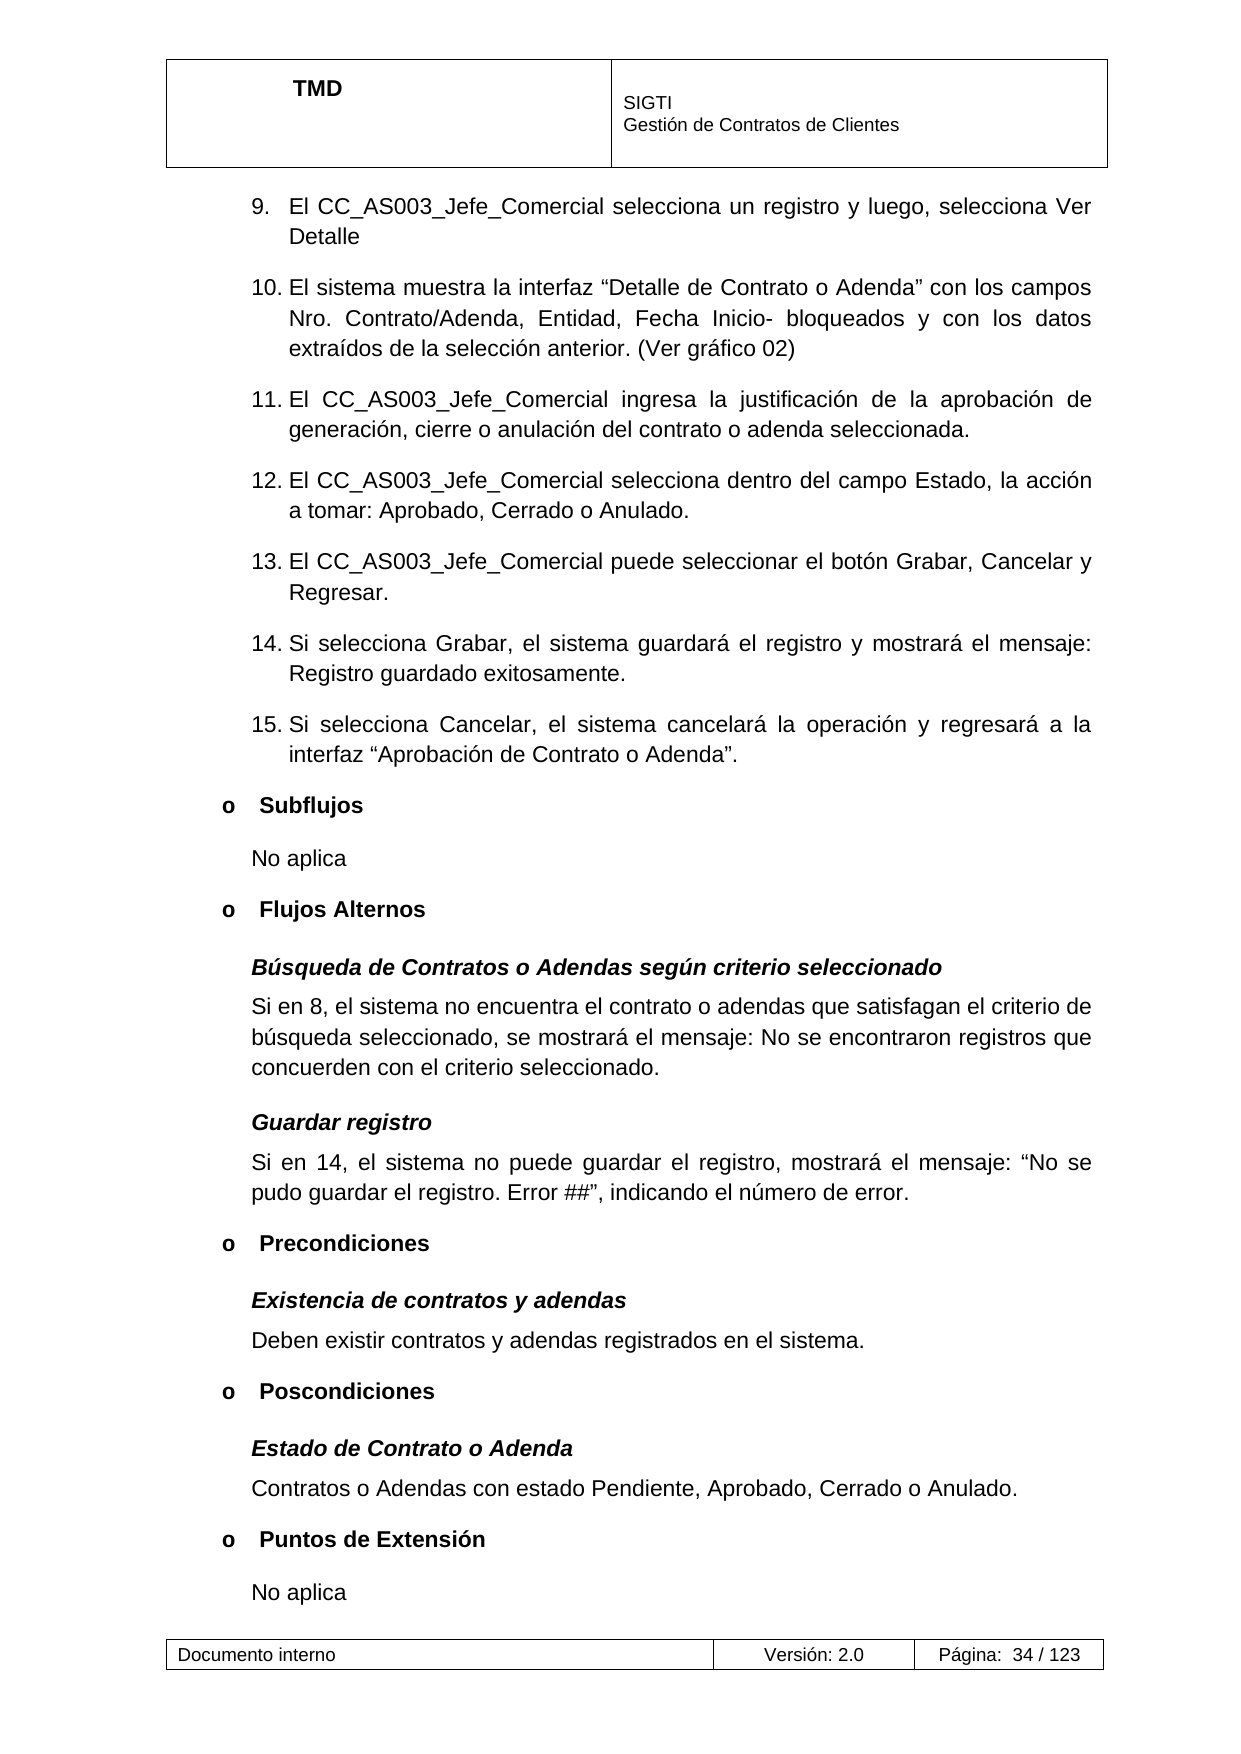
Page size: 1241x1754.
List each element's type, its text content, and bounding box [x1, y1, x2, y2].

list Si en 8, el sistema no encuentra el contrato o adendas que satisfagan el criterio de búsqueda seleccionado, se mostrará el mensaje: No se encontraron registros que concuerden con el criterio seleccionado. [251, 993, 1092, 1080]
list Precondiciones [222, 1230, 1092, 1258]
list Puntos de Extensión [222, 1526, 1092, 1554]
list Si selecciona Cancelar, el sistema cancelará la operación y regresará a la interfaz “Aprobación de Contrato o Adenda”. [251, 711, 1092, 767]
list El CC_AS003_Jefe_Comercial ingresa la justificación de la aprobación de generación, cierre o anulación del contrato o adenda seleccionada. [251, 386, 1092, 442]
list No aplica [251, 845, 1092, 872]
list Poscondiciones [222, 1378, 1092, 1406]
list El CC_AS003_Jefe_Comercial puede seleccionar el botón Grabar, Cancelar y Regresar. [251, 548, 1092, 605]
list Estado de Contrato o Adenda [251, 1435, 1092, 1462]
list Búsqueda de Contratos o Adendas según criterio seleccionado [251, 954, 1092, 980]
list No aplica [251, 1579, 1092, 1605]
list Si selecciona Grabar, el sistema guardará el registro y mostrará el mensaje: Registro guardado exitosamente. [251, 629, 1092, 686]
list Existencia de contratos y adendas [251, 1287, 1092, 1313]
list Deben existir contratos y adendas registrados en el sistema. [251, 1327, 1092, 1353]
list Subflujos [222, 792, 1092, 820]
list El CC_AS003_Jefe_Comercial selecciona un registro y luego, selecciona Ver Detalle [251, 193, 1092, 249]
list Guardar registro [251, 1109, 1092, 1135]
list Flujos Alternos [222, 896, 1092, 925]
list Si en 14, el sistema no puede guardar el registro, mostrará el mensaje: “No se pudo guardar el registro. Error ##”, indicando el número de error. [251, 1148, 1092, 1205]
list Contratos o Adendas con estado Pendiente, Aprobado, Cerrado o Anulado. [251, 1475, 1092, 1501]
list El CC_AS003_Jefe_Comercial selecciona dentro del campo Estado, la acción a tomar: Aprobado, Cerrado o Anulado. [251, 467, 1092, 523]
list El sistema muestra la interfaz “Detalle de Contrato o Adenda” con los campos Nro. Contrato/Adenda, Entidad, Fecha Inicio- bloqueados y con los datos extraídos de la selección anterior. (Ver gráfico 02) [251, 274, 1092, 361]
